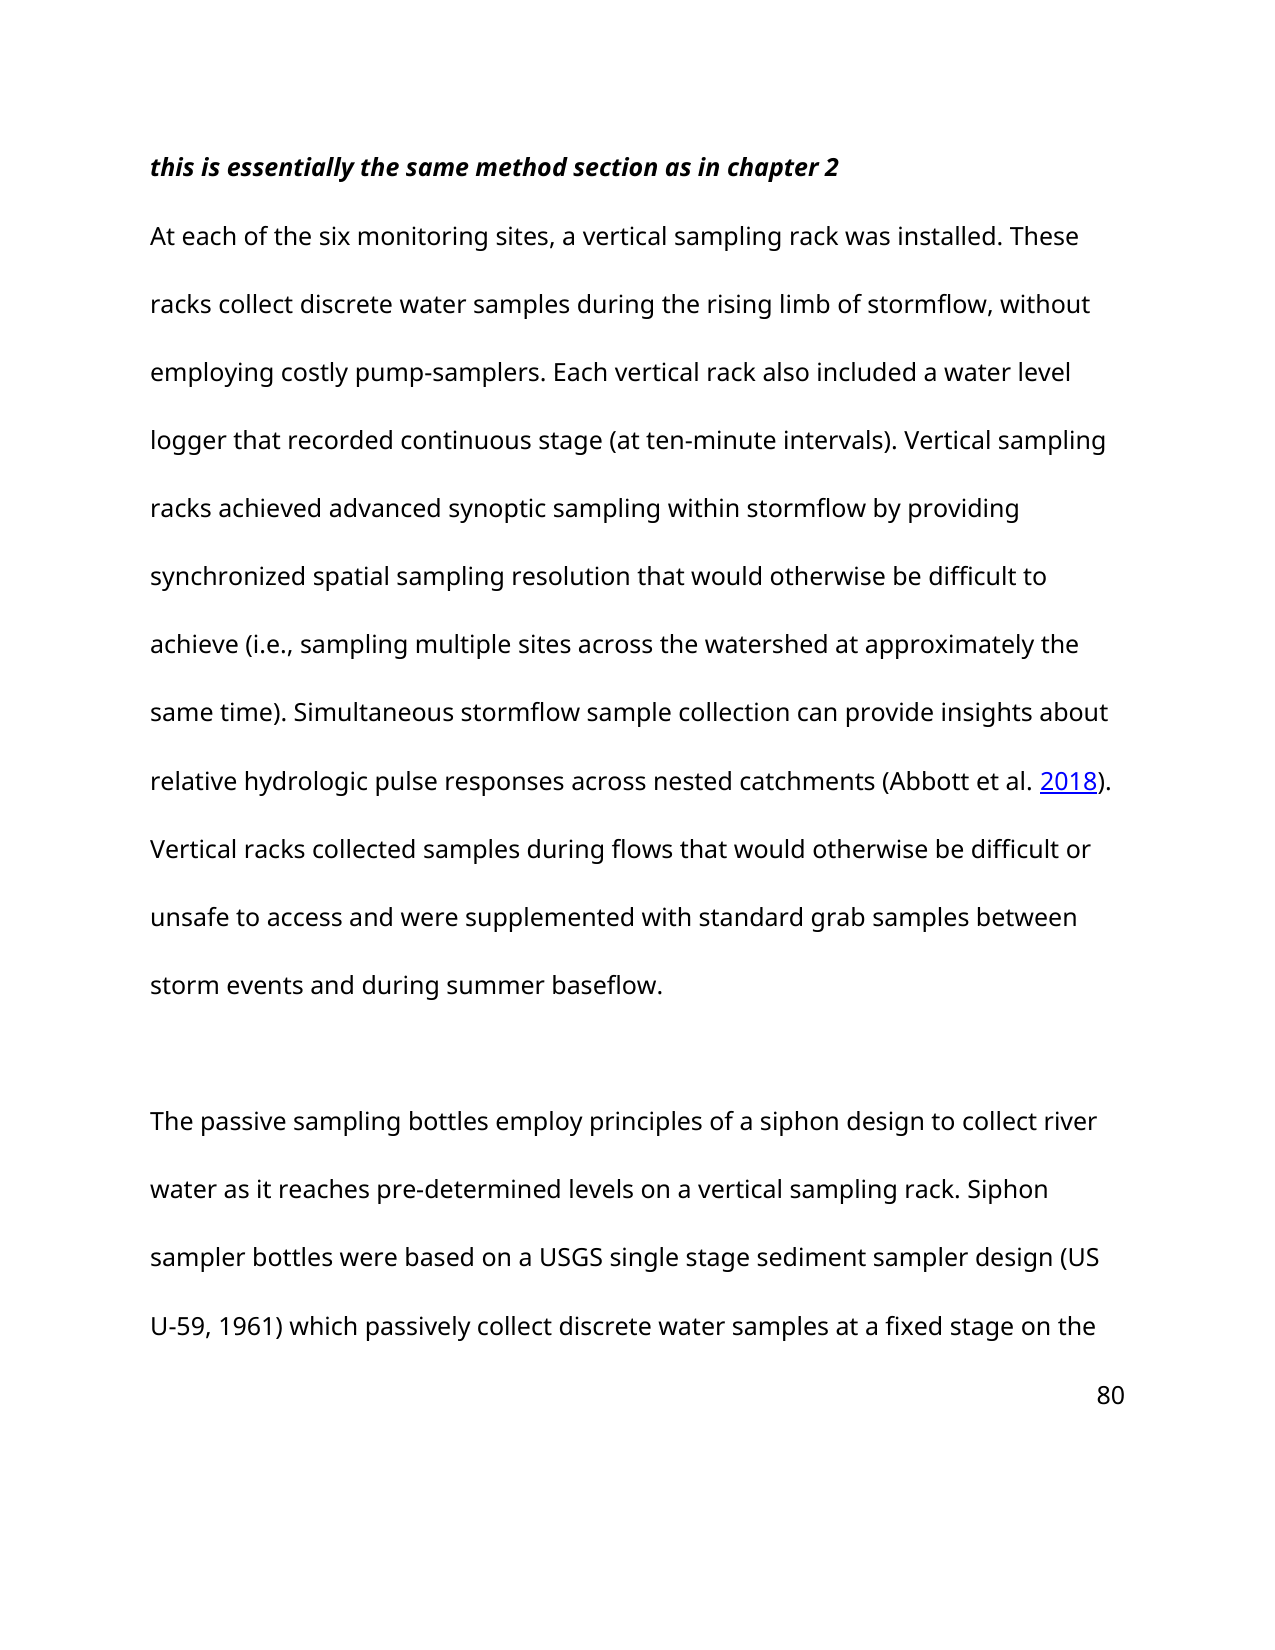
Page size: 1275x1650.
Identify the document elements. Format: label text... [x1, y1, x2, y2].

text this is essentially the same method section as in chapter 2 [150, 150, 1125, 184]
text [150, 1104, 1125, 1342]
text At each of the six monitoring sites, a vertical sampling rack was installed. These racks collect discrete water samples during the rising limb of stormflow, without employing costly pump-samplers. Each vertical rack also included a water level logger that recorded continuous stage (at ten-minute intervals). Vertical sampling racks achieved advanced synoptic sampling within stormflow by providing synchronized spatial sampling resolution that would otherwise be difficult to achieve (i.e., sampling multiple sites across the watershed at approximately the same time). Simultaneous stormflow sample collection can provide insights about relative hydrologic pulse responses across nested catchments (Abbott et al. 2018). Vertical racks collected samples during flows that would otherwise be difficult or unsafe to access and were supplemented with standard grab samples between storm events and during summer baseflow. [150, 218, 1125, 1002]
